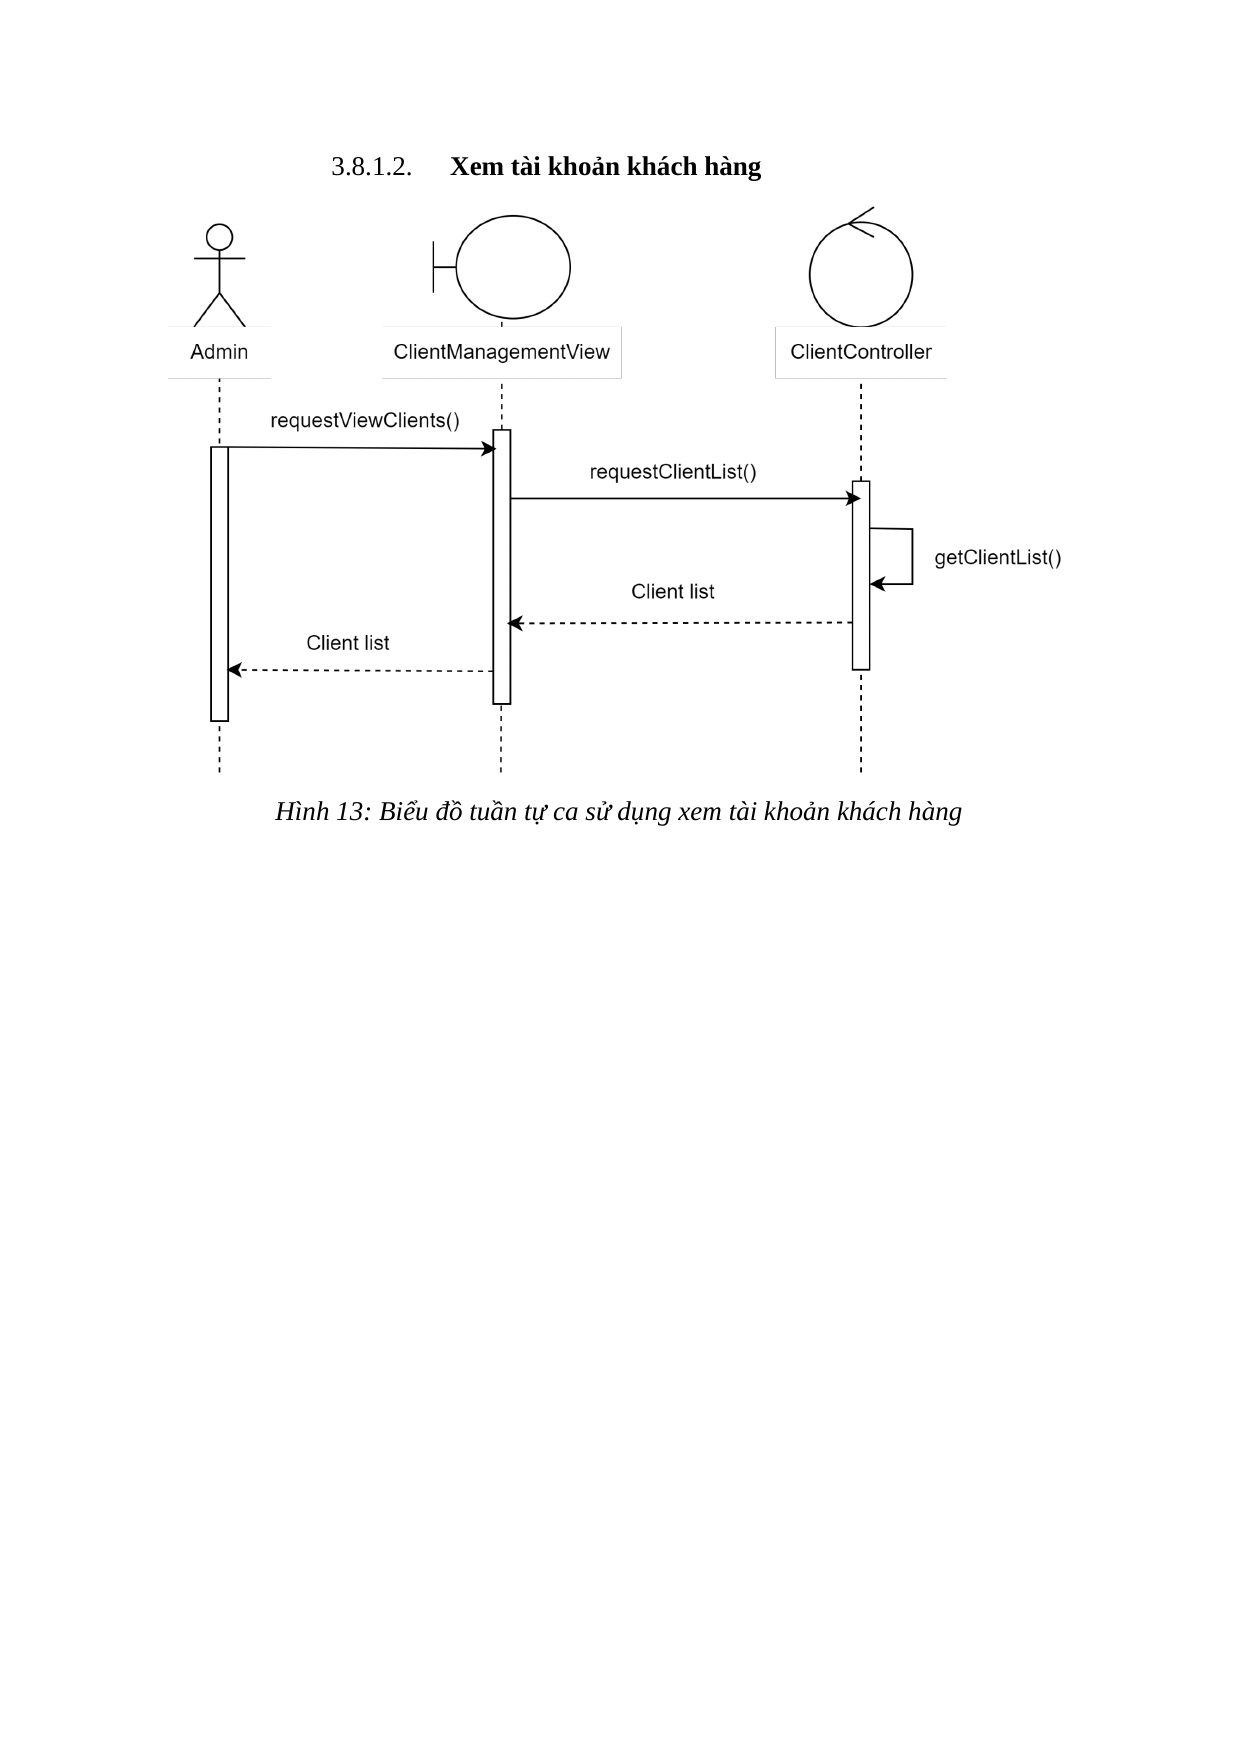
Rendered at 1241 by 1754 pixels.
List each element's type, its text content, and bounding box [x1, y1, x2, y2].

picture [150, 189, 1091, 792]
subtitle Xem tài khoản khách hàng [412, 150, 1090, 181]
text Hình 13: Biểu đồ tuần tự ca sử dụng xem tài khoản khách hàng [150, 795, 1090, 827]
